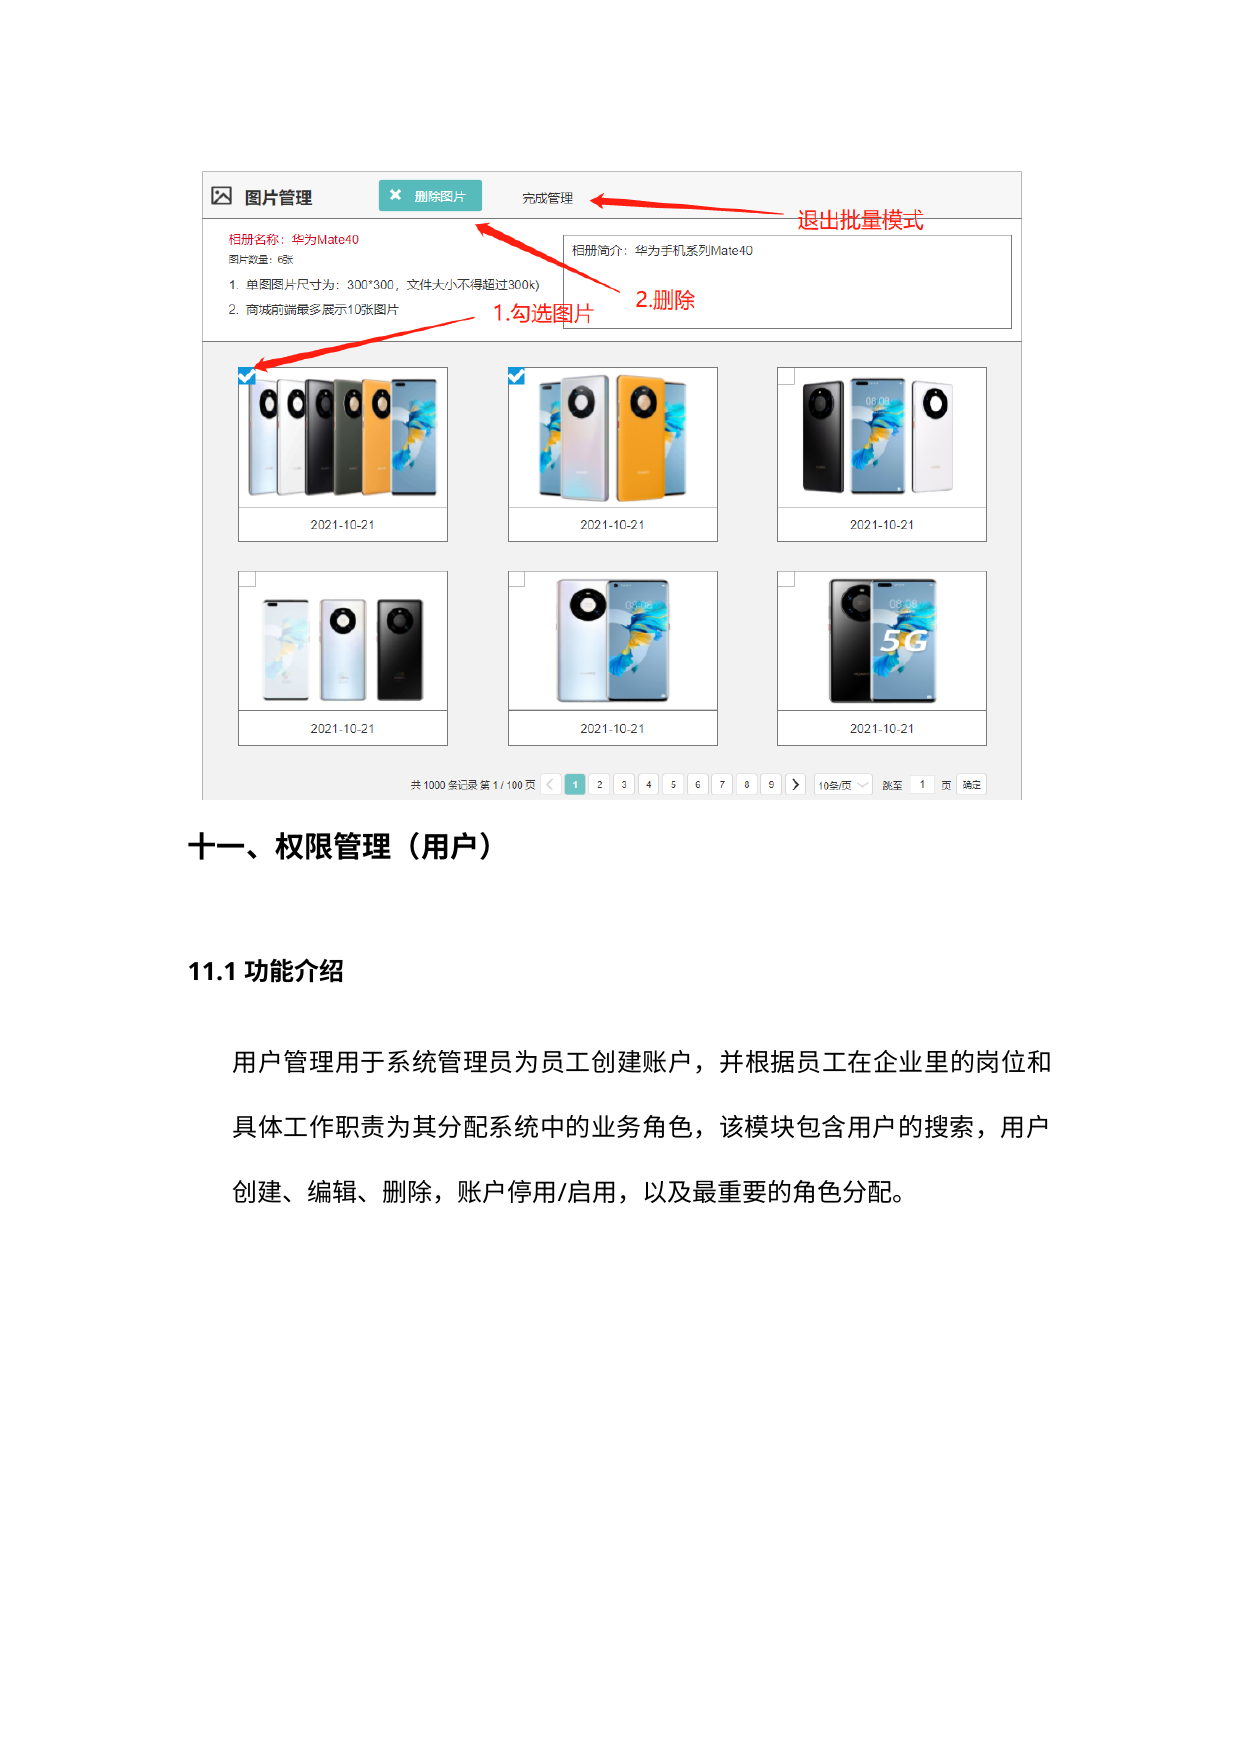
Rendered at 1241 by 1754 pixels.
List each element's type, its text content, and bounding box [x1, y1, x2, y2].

list 用户管理用于系统管理员为员工创建账户，并根据员工在企业里的岗位和具体工作职责为其分配系统中的业务角色，该模块包含用户的搜索，用户创建、编辑、删除，账户停用/启用，以及最重要的角色分配。 [232, 1028, 1053, 1223]
subtitle 十一、权限管理（用户） [187, 812, 1053, 877]
picture [187, 162, 1053, 800]
subtitle 11.1 功能介绍 [187, 937, 1053, 1002]
